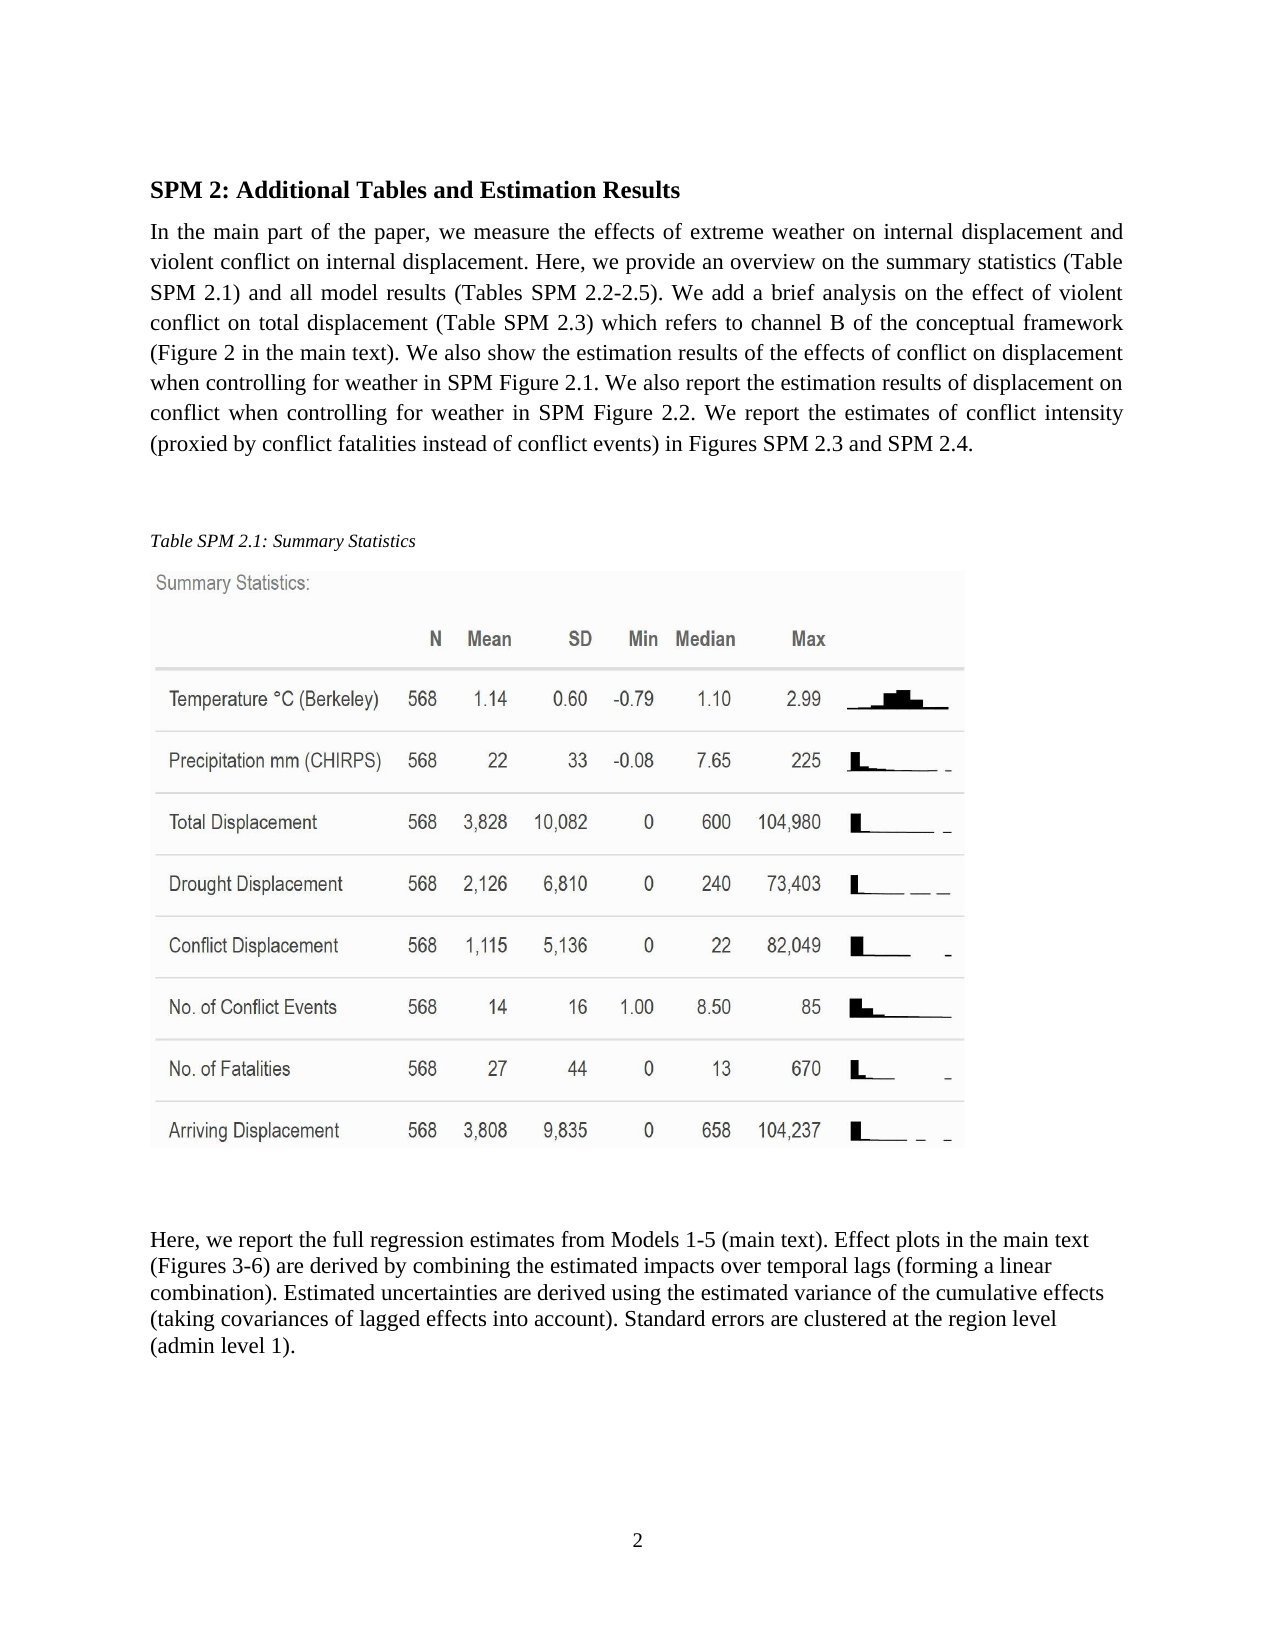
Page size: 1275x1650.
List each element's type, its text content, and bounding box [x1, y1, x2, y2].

picture [150, 571, 965, 1148]
subtitle SPM 2: Additional Tables and Estimation Results [150, 175, 1125, 204]
text In the main part of the paper, we measure the effects of extreme weather on internal displacement and violent conflict on internal displacement. Here, we provide an overview on the summary statistics (Table SPM 2.1) and all model results (Tables SPM 2.2-2.5). We add a brief analysis on the effect of violent conflict on total displacement (Table SPM 2.3) which refers to channel B of the conceptual framework (Figure 2 in the main text). We also show the estimation results of the effects of conflict on displacement when controlling for weather in SPM Figure 2.1. We also report the estimation results of displacement on conflict when controlling for weather in SPM Figure 2.2. We report the estimates of conflict intensity (proxied by conflict fatalities instead of conflict events) in Figures SPM 2.3 and SPM 2.4. [150, 218, 1125, 456]
text Here, we report the full regression estimates from Models 1-5 (main text). Effect plots in the main text (Figures 3-6) are derived by combining the estimated impacts over temporal lags (forming a linear combination). Estimated uncertainties are derived using the estimated variance of the cumulative effects (taking covariances of lagged effects into account). Standard errors are clustered at the region level (admin level 1). [150, 1226, 1125, 1358]
text Table SPM 2.1: Summary Statistics [150, 529, 1125, 551]
